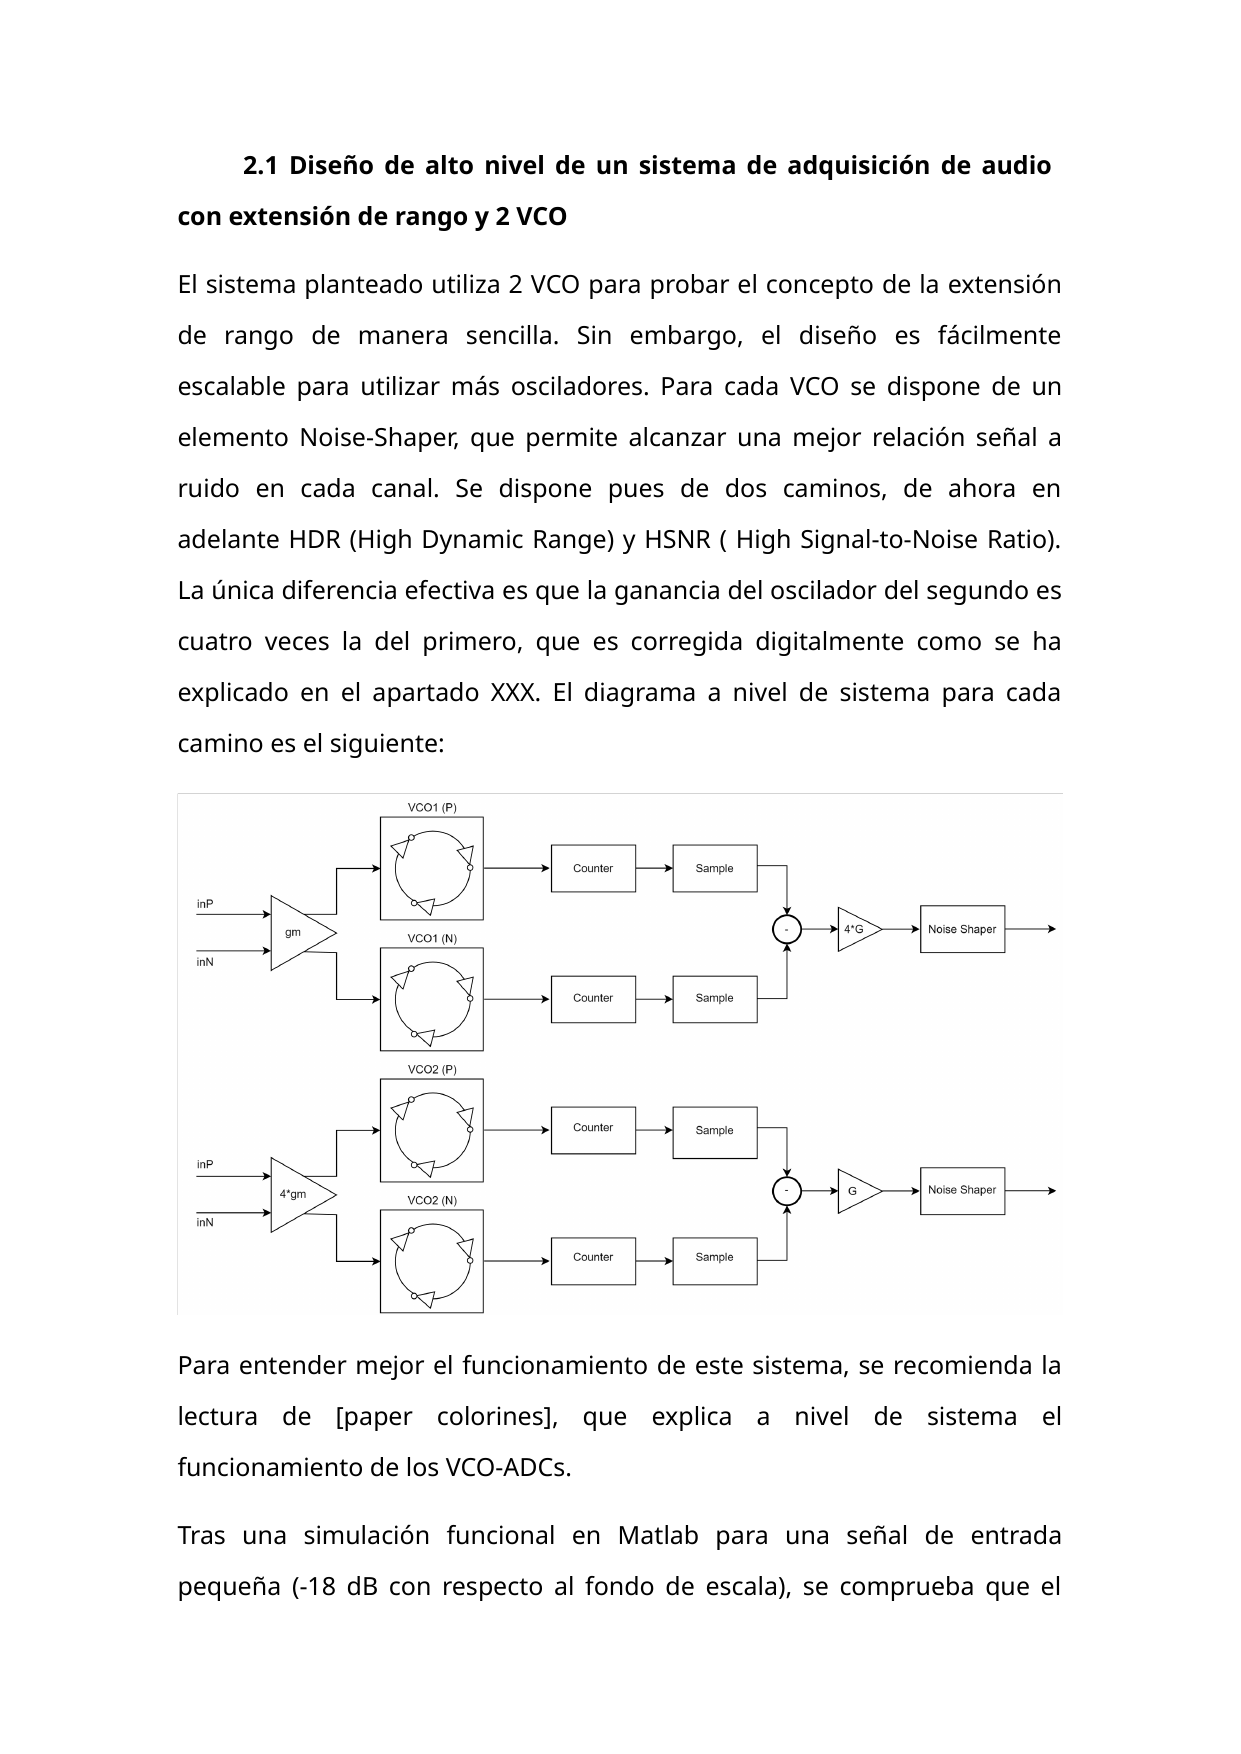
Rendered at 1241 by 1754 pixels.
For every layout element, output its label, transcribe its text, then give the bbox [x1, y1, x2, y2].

text El sistema planteado utiliza 2 VCO para probar el concepto de la extensión de rango de manera sencilla. Sin embargo, el diseño es fácilmente escalable para utilizar más osciladores. Para cada VCO se dispone de un elemento Noise-Shaper, que permite alcanzar una mejor relación señal a ruido en cada canal. Se dispone pues de dos caminos, de ahora en adelante HDR (High Dynamic Range) y HSNR ( High Signal-to-Noise Ratio). La única diferencia efectiva es que la ganancia del oscilador del segundo es cuatro veces la del primero, que es corregida digitalmente como se ha explicado en el apartado XXX. El diagrama a nivel de sistema para cada camino es el siguiente: [177, 266, 1063, 760]
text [177, 1518, 1063, 1603]
picture [177, 793, 1063, 1315]
text Para entender mejor el funcionamiento de este sistema, se recomienda la lectura de [paper colorines], que explica a nivel de sistema el funcionamiento de los VCO-ADCs. [177, 1348, 1063, 1484]
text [177, 148, 1063, 233]
